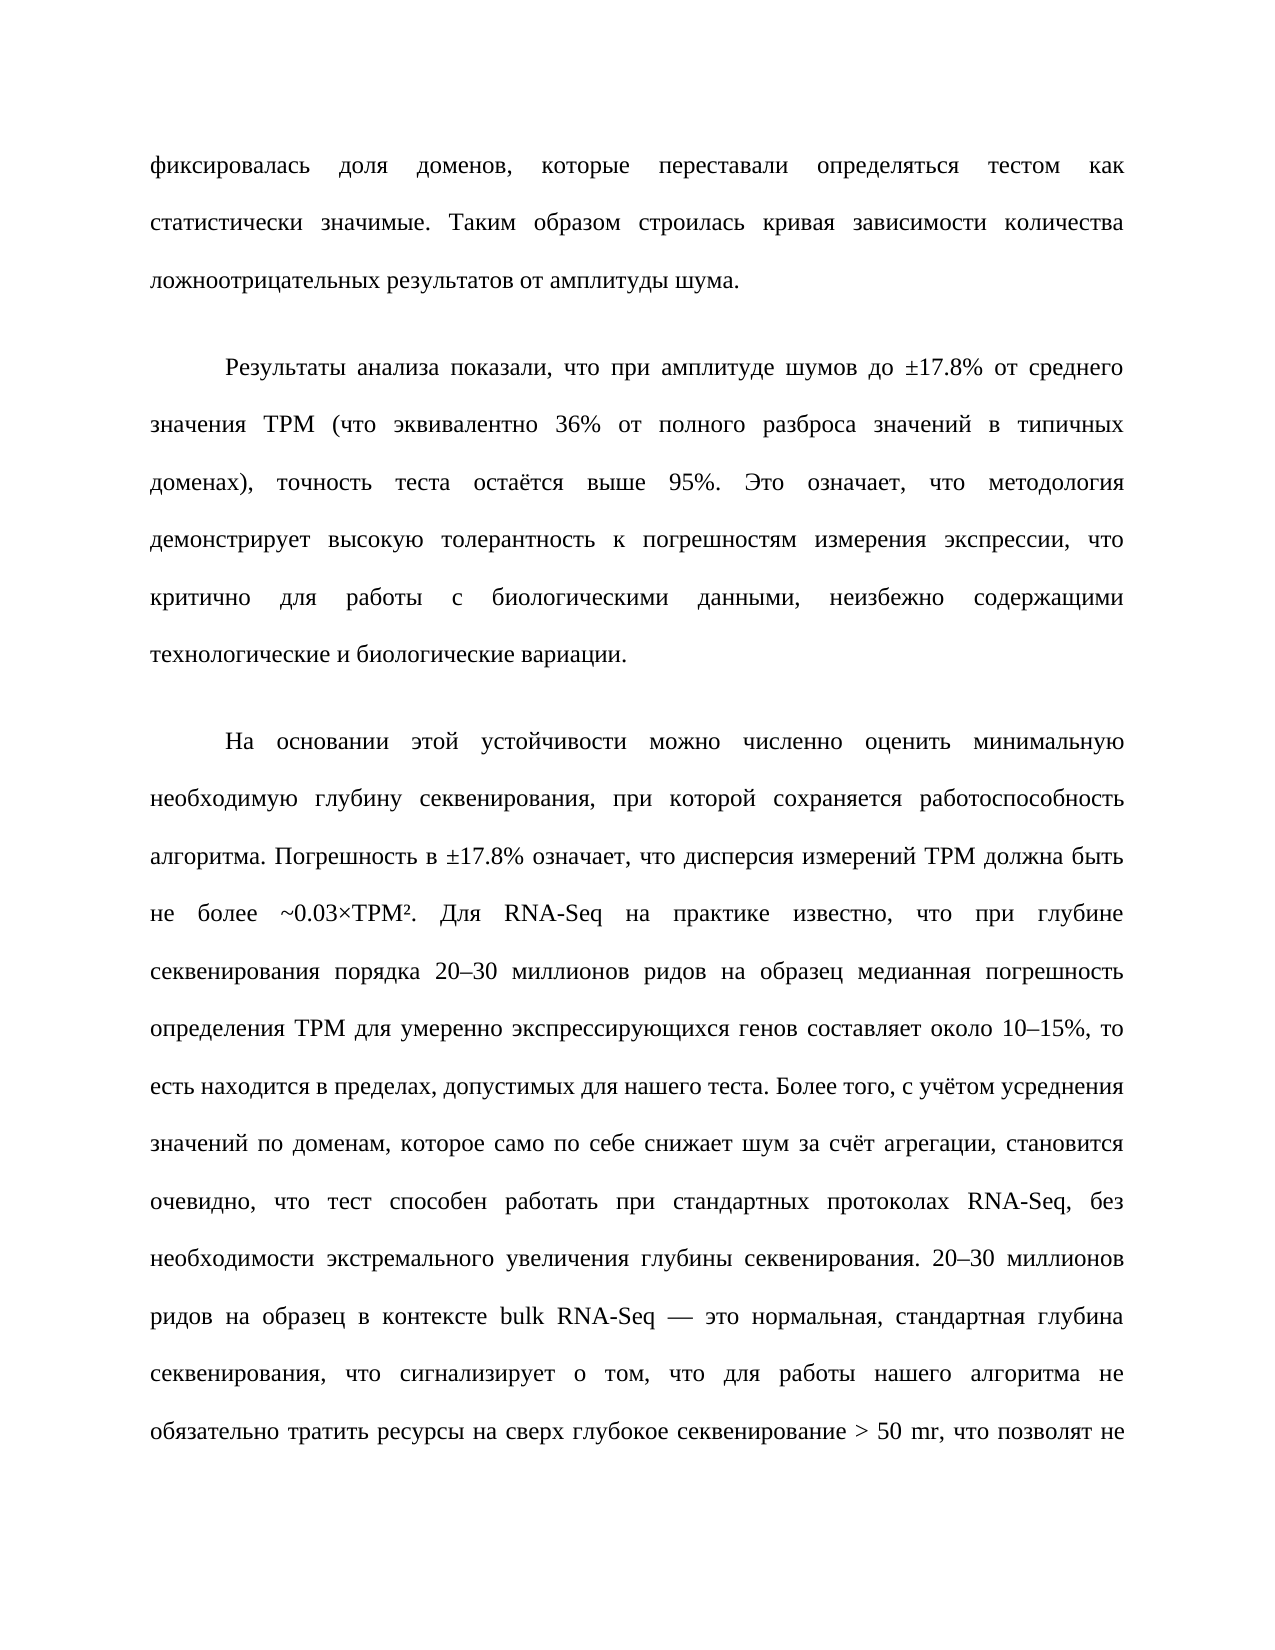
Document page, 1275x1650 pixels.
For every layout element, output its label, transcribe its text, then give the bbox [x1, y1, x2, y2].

text Результаты анализа показали, что при амплитуде шумов до ±17.8% от среднего значения TPM (что эквивалентно 36% от полного разброса значений в типичных доменах), точность теста остаётся выше 95%. Это означает, что методология демонстрирует высокую толерантность к погрешностям измерения экспрессии, что критично для работы с биологическими данными, неизбежно содержащими технологические и биологические вариации. [150, 352, 1125, 668]
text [150, 726, 1125, 1444]
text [150, 150, 1125, 294]
